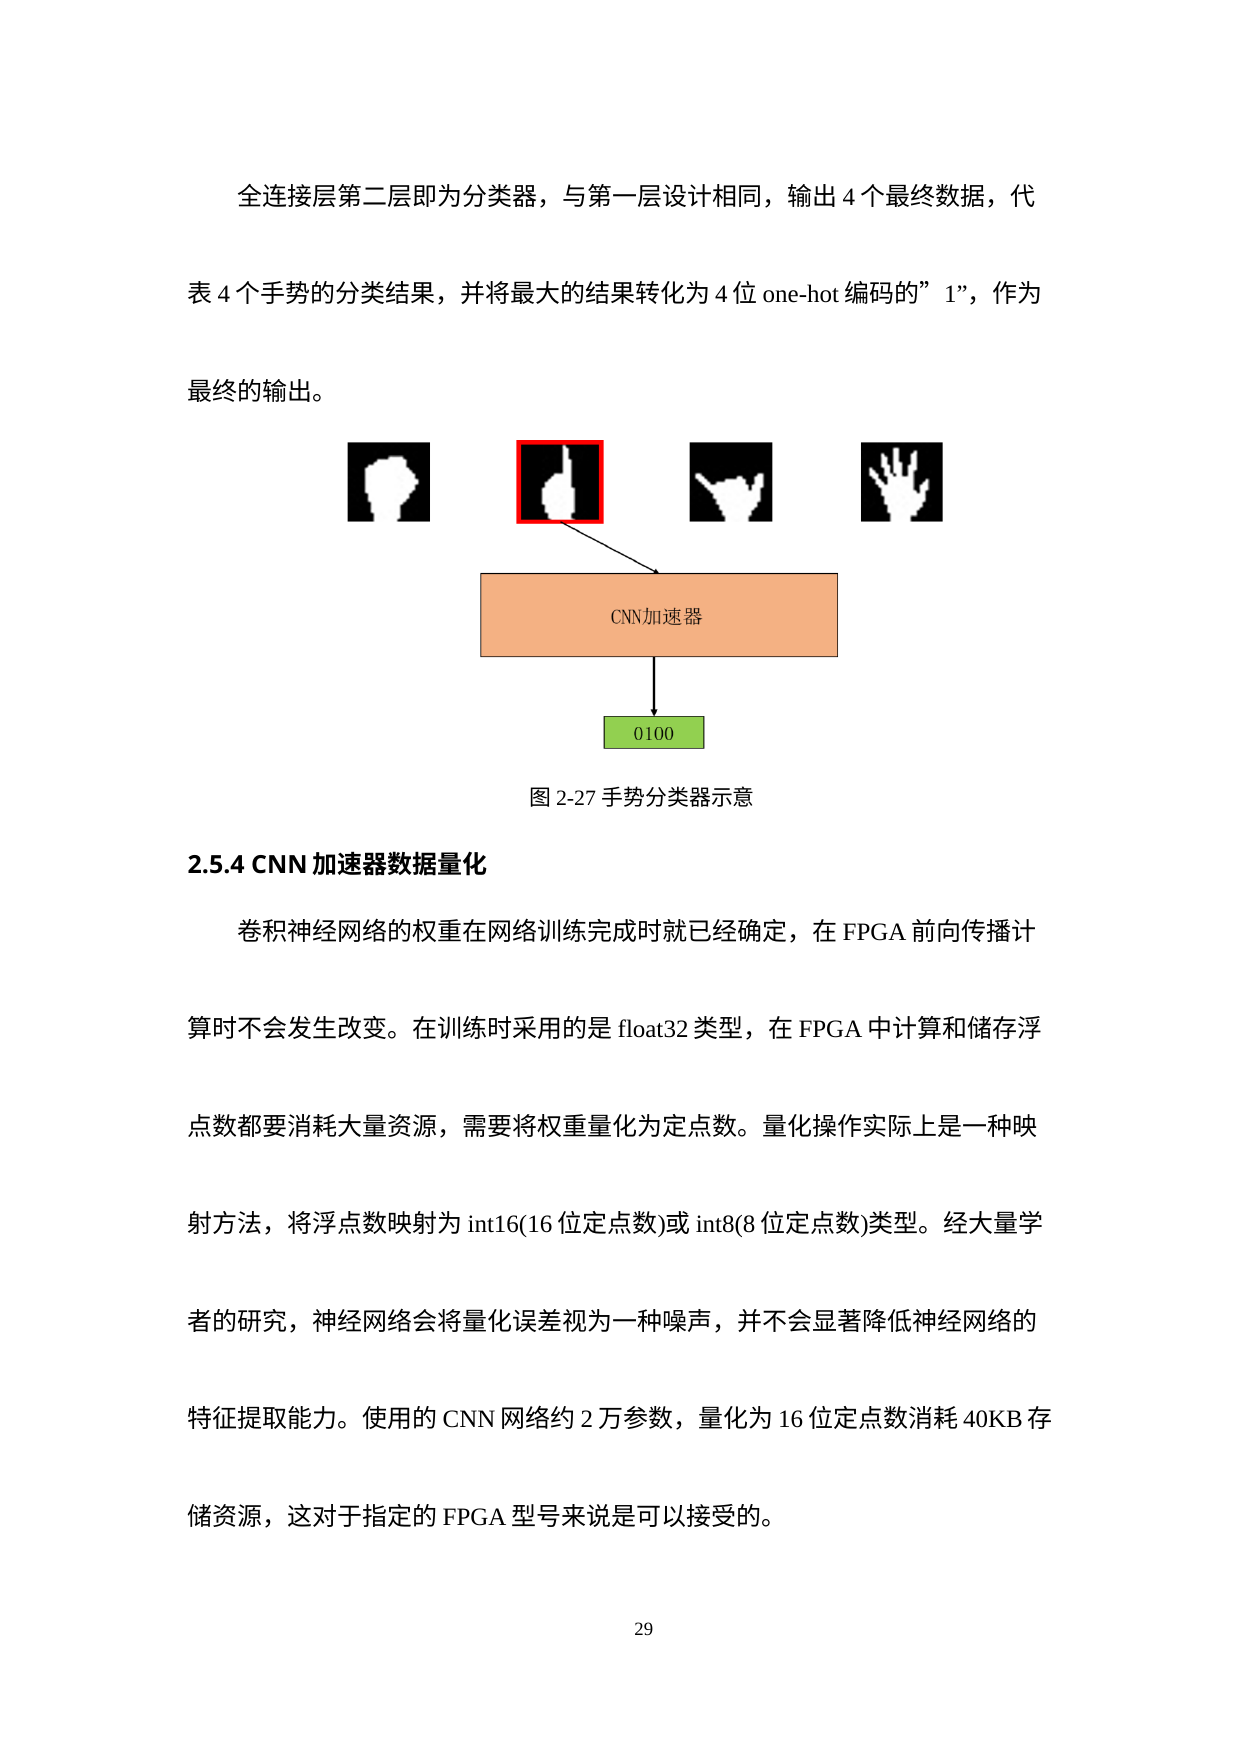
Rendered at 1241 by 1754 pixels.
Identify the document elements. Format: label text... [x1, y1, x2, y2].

text 图2-27 手势分类器示意 [187, 779, 1053, 812]
picture [347, 440, 943, 755]
text 全连接层第二层即为分类器，与第一层设计相同，输出4个最终数据，代表4个手势的分类结果，并将最大的结果转化为4位one-hot编码的”1”，作为最终的输出。 [187, 162, 1053, 422]
text 2.5.4 CNN加速器数据量化 [187, 844, 1053, 880]
text 卷积神经网络的权重在网络训练完成时就已经确定，在FPGA前向传播计算时不会发生改变。在训练时采用的是float32类型，在FPGA中计算和储存浮点数都要消耗大量资源，需要将权重量化为定点数。量化操作实际上是一种映射方法，将浮点数映射为int16(16位定点数)或int8(8位定点数)类型。经大量学者的研究，神经网络会将量化误差视为一种噪声，并不会显著降低神经网络的特征提取能力。使用的CNN网络约2万参数，量化为16位定点数消耗40KB存储资源，这对于指定的FPGA型号来说是可以接受的。 [187, 897, 1053, 1547]
